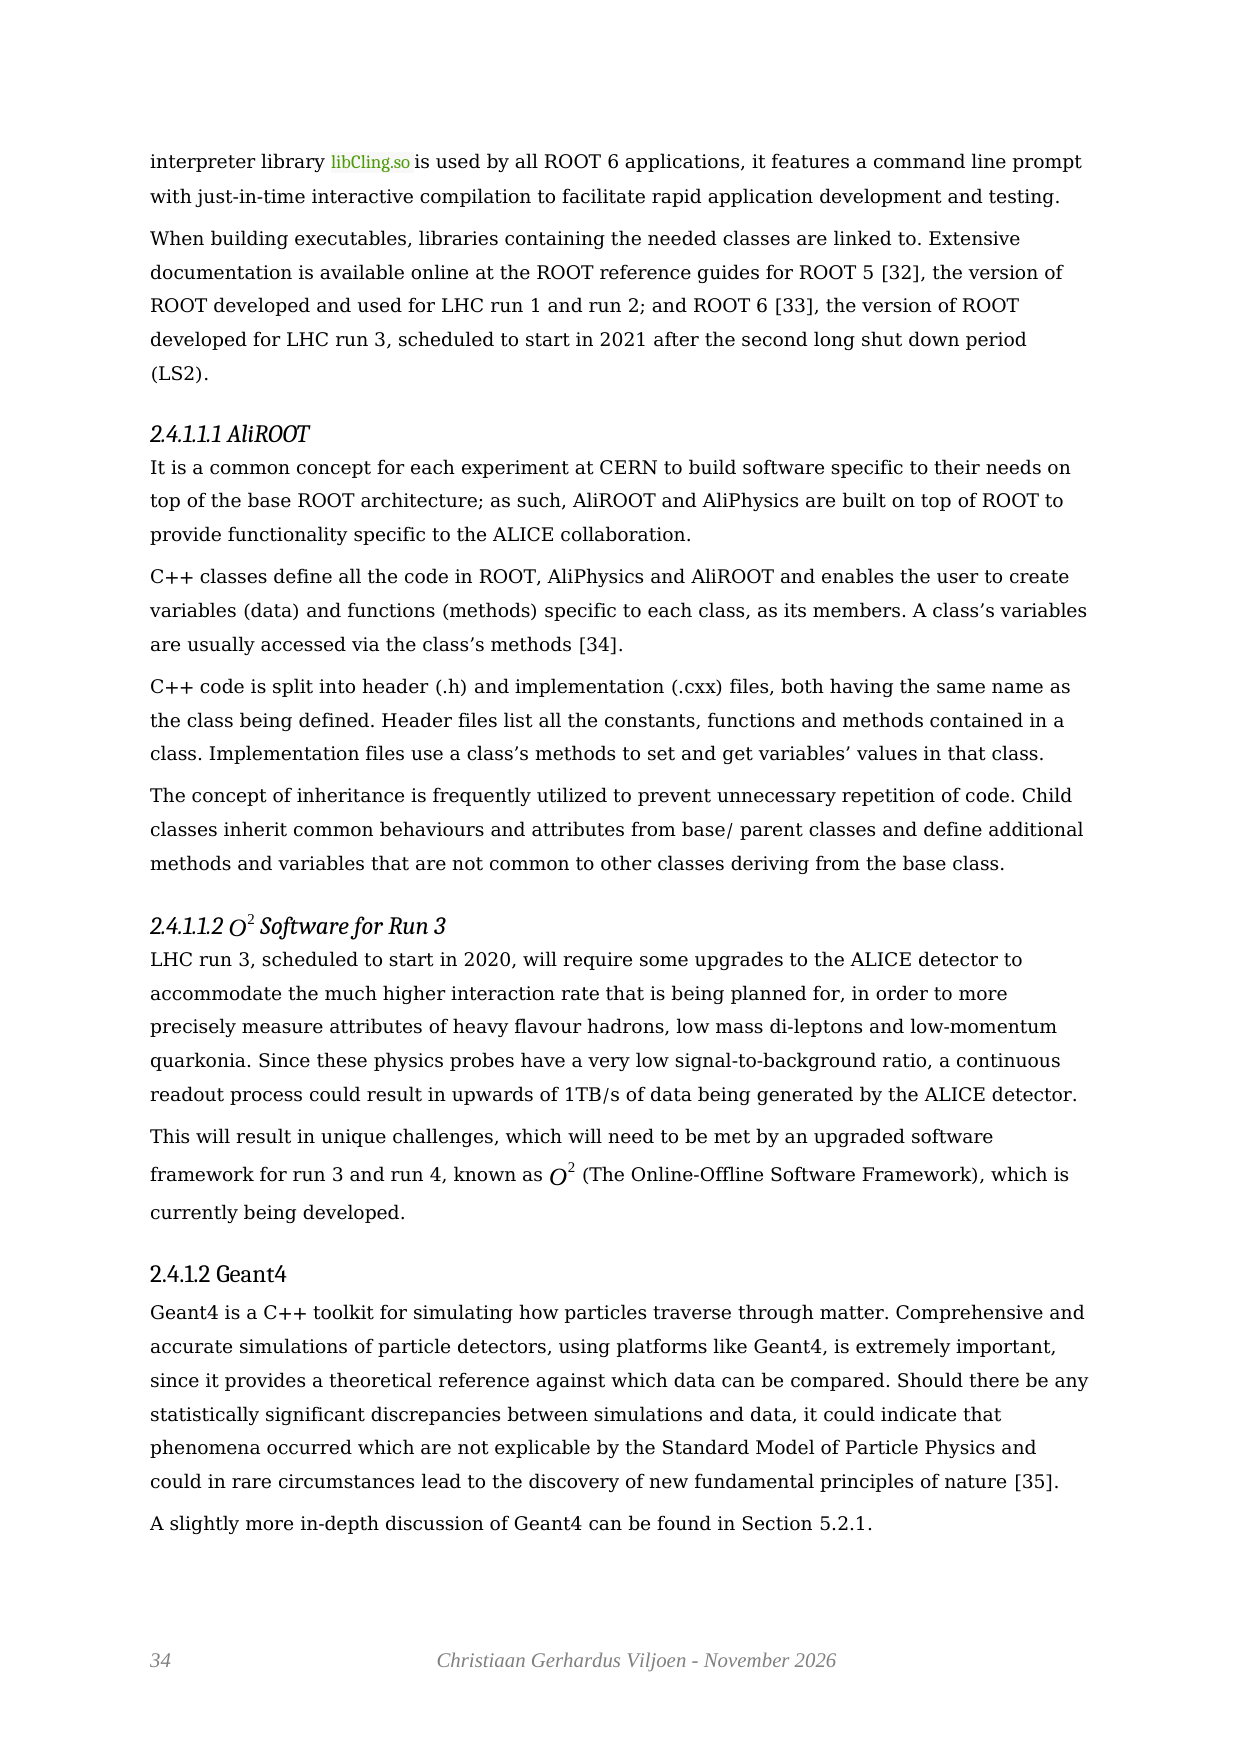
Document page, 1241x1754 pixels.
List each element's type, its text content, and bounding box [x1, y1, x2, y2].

text This will result in unique challenges, which will need to be met by an upgraded software framework for run 3 and run 4, known as (The Online-Offline Software Framework), which is currently being developed. [150, 1125, 1090, 1223]
text A slightly more in-depth discussion of Geant4 can be found in Section 5.2.1. [150, 1512, 1090, 1534]
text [150, 150, 1090, 207]
text LHC run 3, scheduled to start in 2020, will require some upgrades to the ALICE detector to accommodate the much higher interaction rate that is being planned for, in order to more precisely measure attributes of heavy flavour hadrons, low mass di-leptons and low-momentum quarkonia. Since these physics probes have a very low signal-to-background ratio, a continuous readout process could result in upwards of 1TB/s of data being generated by the ALICE detector. [150, 948, 1090, 1105]
text C++ code is split into header (.h) and implementation (.cxx) files, both having the same name as the class being defined. Header files list all the constants, functions and methods contained in a class. Implementation files use a class’s methods to set and get variables’ values in that class. [150, 674, 1090, 764]
subtitle Geant4 [150, 1260, 1090, 1288]
text It is a common concept for each experiment at CERN to build software specific to their needs on top of the base ROOT architecture; as such, AliROOT and AliPhysics are built on top of ROOT to provide functionality specific to the ALICE collaboration. [150, 455, 1090, 545]
text When building executables, libraries containing the needed classes are linked to. Extensive documentation is available online at the ROOT reference guides for ROOT 5 , the version of ROOT developed and used for LHC run 1 and run 2; and ROOT 6 , the version of ROOT developed for LHC run 3, scheduled to start in 2021 after the second long shut down period (LS2). [150, 227, 1090, 384]
text C++ classes define all the code in ROOT, AliPhysics and AliROOT and enables the user to create variables (data) and functions (methods) specific to each class, as its members. A class’s variables are usually accessed via the class’s methods . [150, 565, 1090, 655]
text The concept of inheritance is frequently utilized to prevent unnecessary repetition of code. Child classes inherit common behaviours and attributes from base/ parent classes and define additional methods and variables that are not common to other classes deriving from the base class. [150, 784, 1090, 874]
text Geant4 is a C++ toolkit for simulating how particles traverse through matter. Comprehensive and accurate simulations of particle detectors, using platforms like Geant4, is extremely important, since it provides a theoretical reference against which data can be compared. Should there be any statistically significant discrepancies between simulations and data, it could indicate that phenomena occurred which are not explicable by the Standard Model of Particle Physics and could in rare circumstances lead to the discovery of new fundamental principles of nature . [150, 1301, 1090, 1492]
subtitle Software for Run 3 [150, 910, 1090, 942]
subtitle AliROOT [150, 420, 1090, 449]
